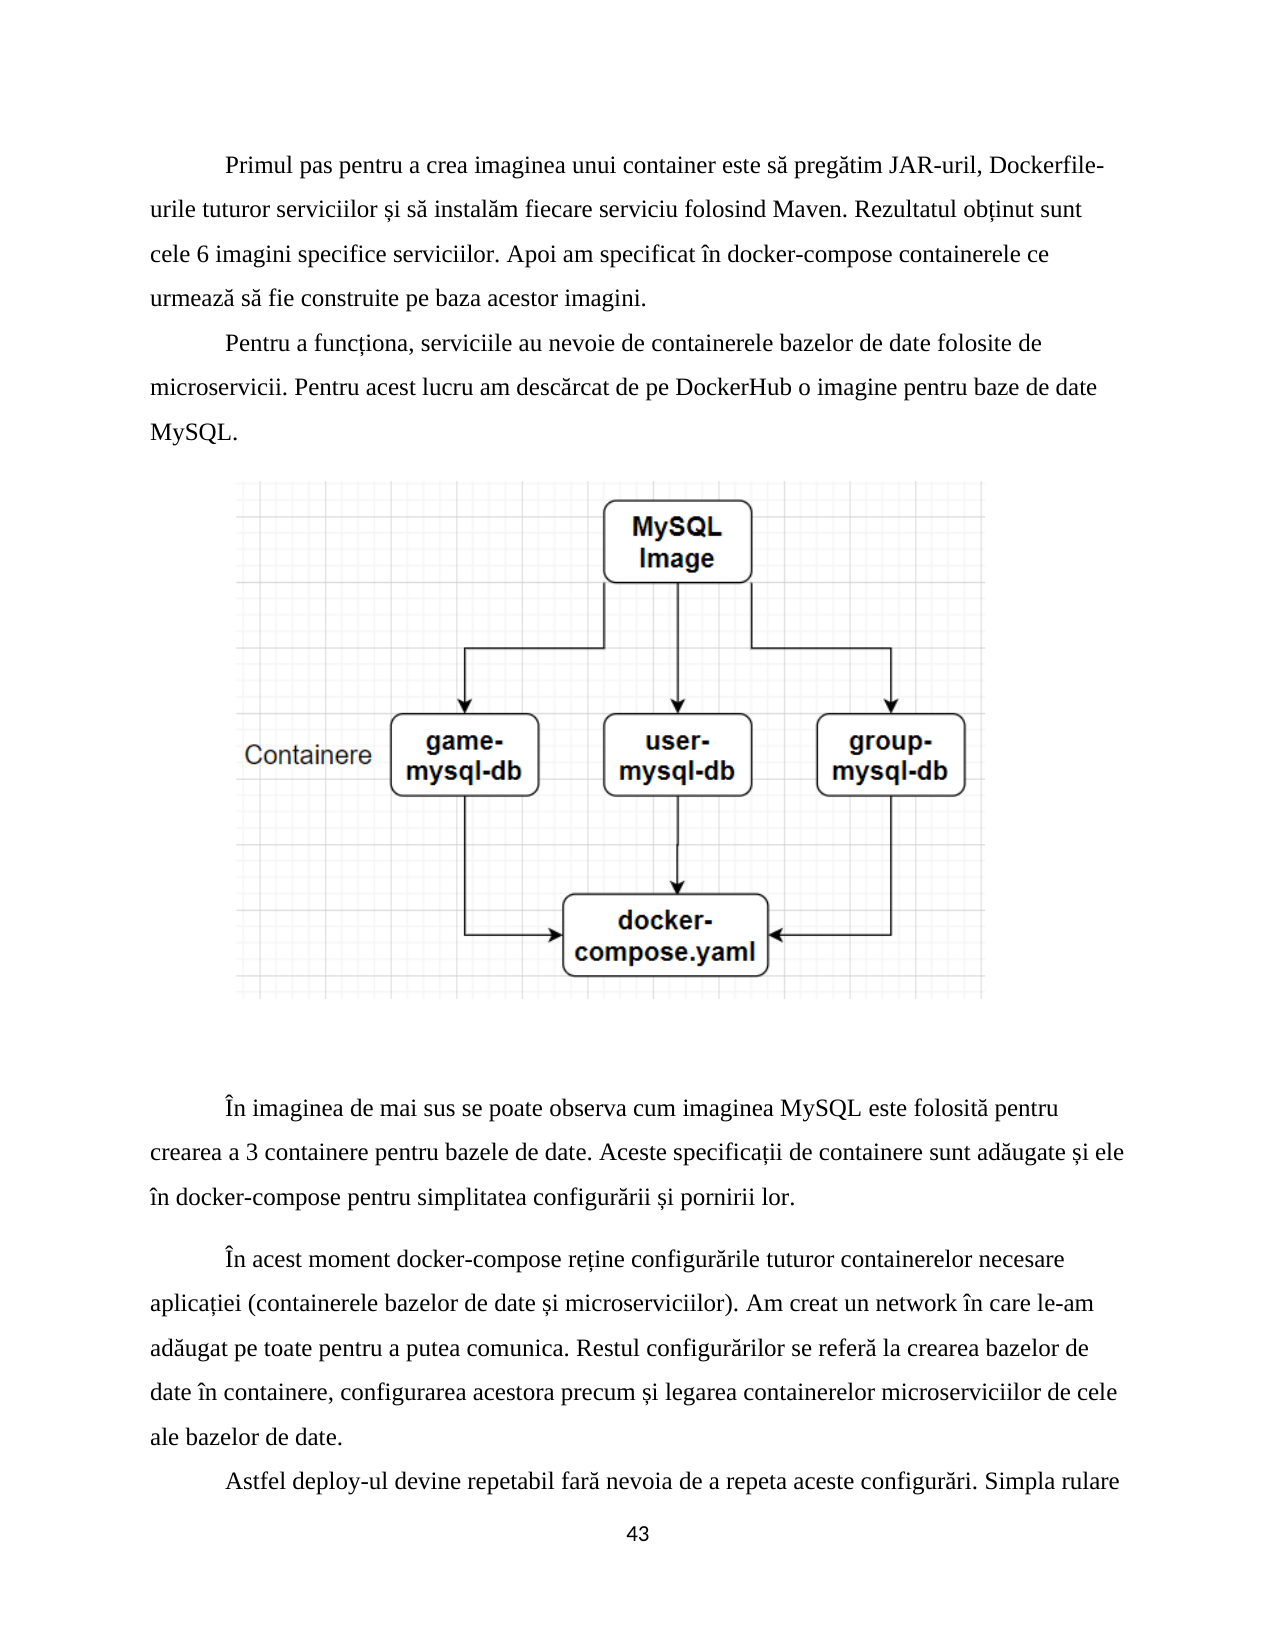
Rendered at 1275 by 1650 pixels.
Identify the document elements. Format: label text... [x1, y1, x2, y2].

text Primul pas pentru a crea imaginea unui container este să pregătim JAR-uril, Dockerfile-urile tuturor serviciilor și să instalăm fiecare serviciu folosind Maven. Rezultatul obținut sunt cele 6 imagini specifice serviciilor. Apoi am specificat în docker-compose containerele ce urmează să fie construite pe baza acestor imagini. Pentru a funcționa, serviciile au nevoie de containerele bazelor de date folosite de microservicii. Pentru acest lucru am descărcat de pe DockerHub o imagine pentru baze de date MySQL. [150, 150, 1125, 446]
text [150, 1244, 1125, 1495]
picture [236, 481, 985, 999]
